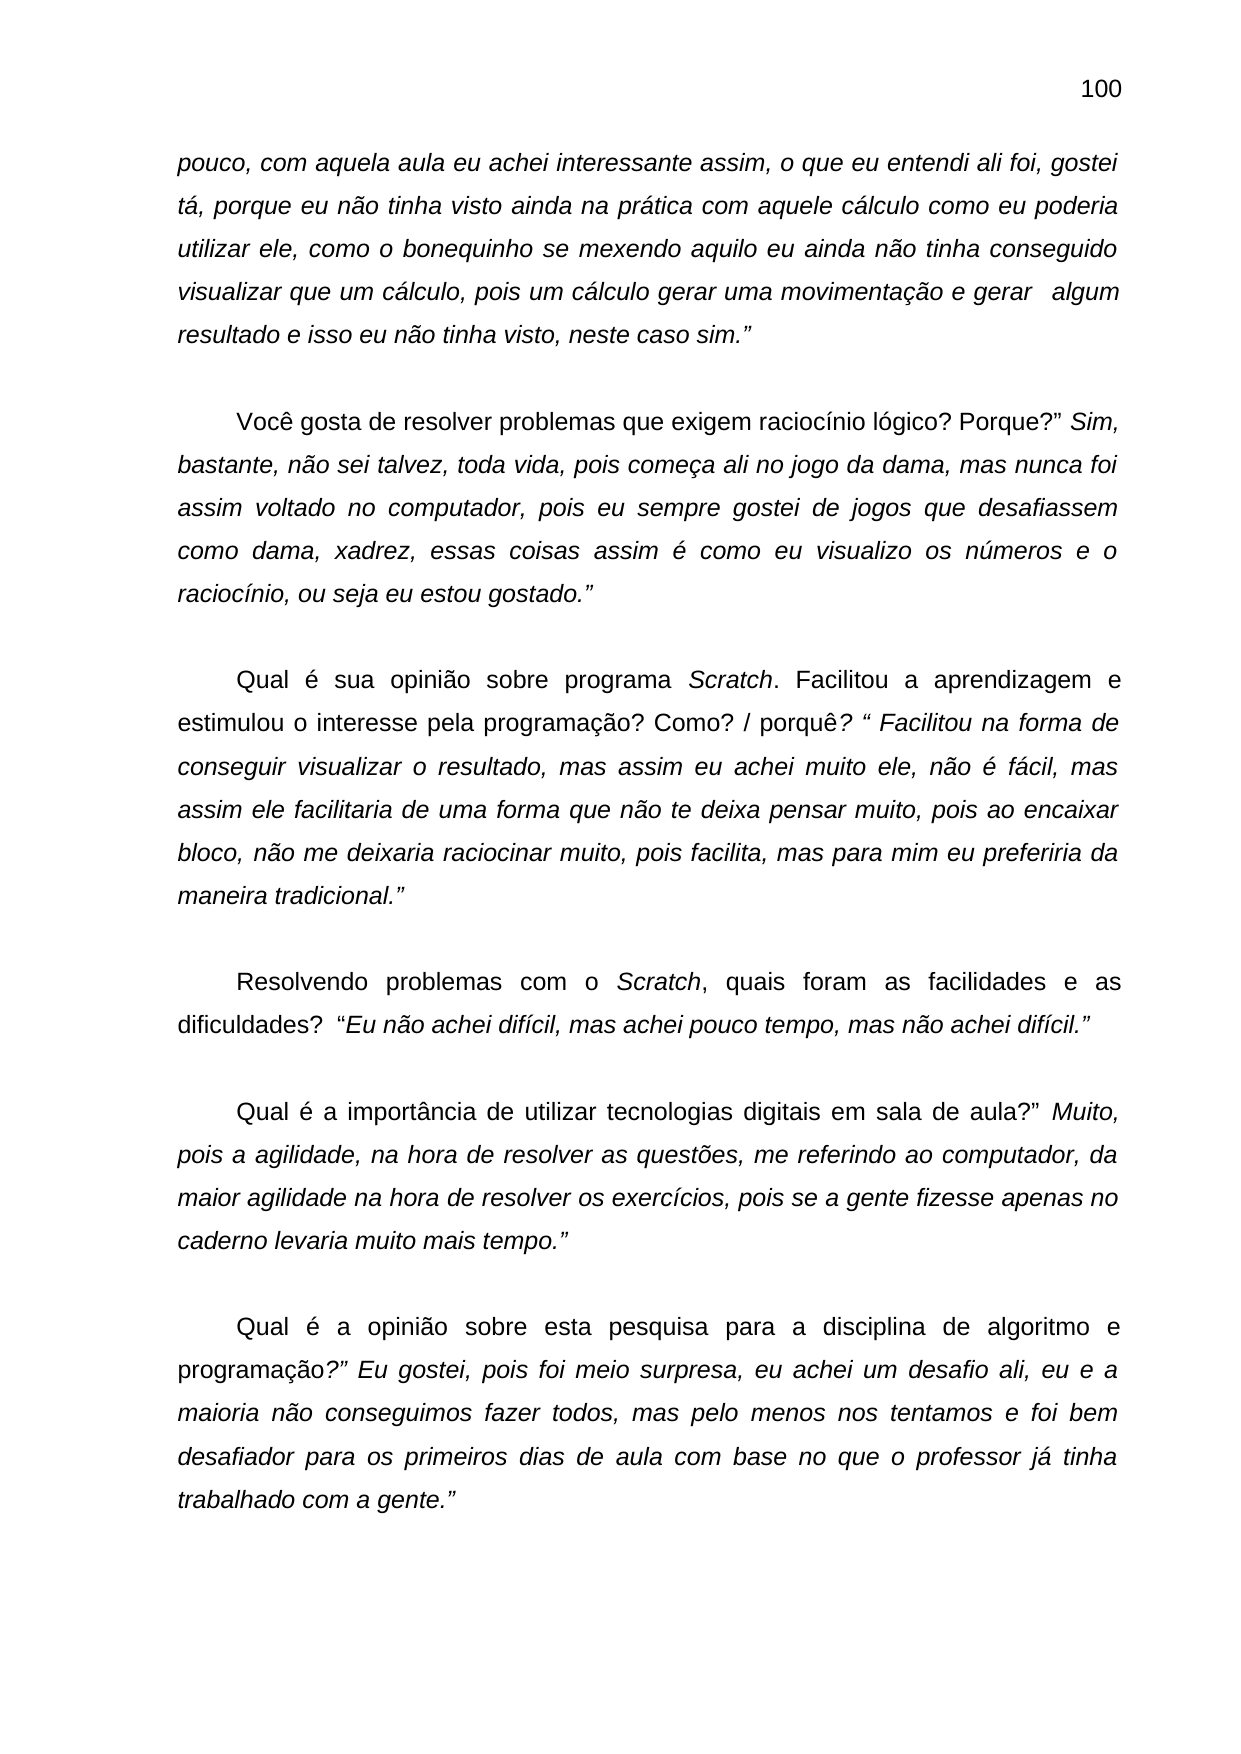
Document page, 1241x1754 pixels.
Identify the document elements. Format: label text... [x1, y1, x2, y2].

text Resolvendo problemas com o Scratch, quais foram as facilidades e as dificuldades? “Eu não achei difícil, mas achei pouco tempo, mas não achei difícil.” [177, 967, 1122, 1039]
text Qual é sua opinião sobre programa Scratch. Facilitou a aprendizagem e estimulou o interesse pela programação? Como? / porquê? “ Facilitou na forma de conseguir visualizar o resultado, mas assim eu achei muito ele, não é fácil, mas assim ele facilitaria de uma forma que não te deixa pensar muito, pois ao encaixar bloco, não me deixaria raciocinar muito, pois facilita, mas para mim eu preferiria da maneira tradicional.” [177, 665, 1122, 909]
text Você gosta de resolver problemas que exigem raciocínio lógico? Porque?” Sim, bastante, não sei talvez, toda vida, pois começa ali no jogo da dama, mas nunca foi assim voltado no computador, pois eu sempre gostei de jogos que desafiassem como dama, xadrez, essas coisas assim é como eu visualizo os números e o raciocínio, ou seja eu estou gostado.” [177, 406, 1122, 608]
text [177, 148, 1122, 349]
text Qual é a opinião sobre esta pesquisa para a disciplina de algoritmo e programação?” Eu gostei, pois foi meio surpresa, eu achei um desafio ali, eu e a maioria não conseguimos fazer todos, mas pelo menos nos tentamos e foi bem desafiador para os primeiros dias de aula com base no que o professor já tinha trabalhado com a gente.” [177, 1312, 1122, 1513]
text Qual é a importância de utilizar tecnologias digitais em sala de aula?” Muito, pois a agilidade, na hora de resolver as questões, me referindo ao computador, da maior agilidade na hora de resolver os exercícios, pois se a gente fizesse apenas no caderno levaria muito mais tempo.” [177, 1096, 1122, 1254]
